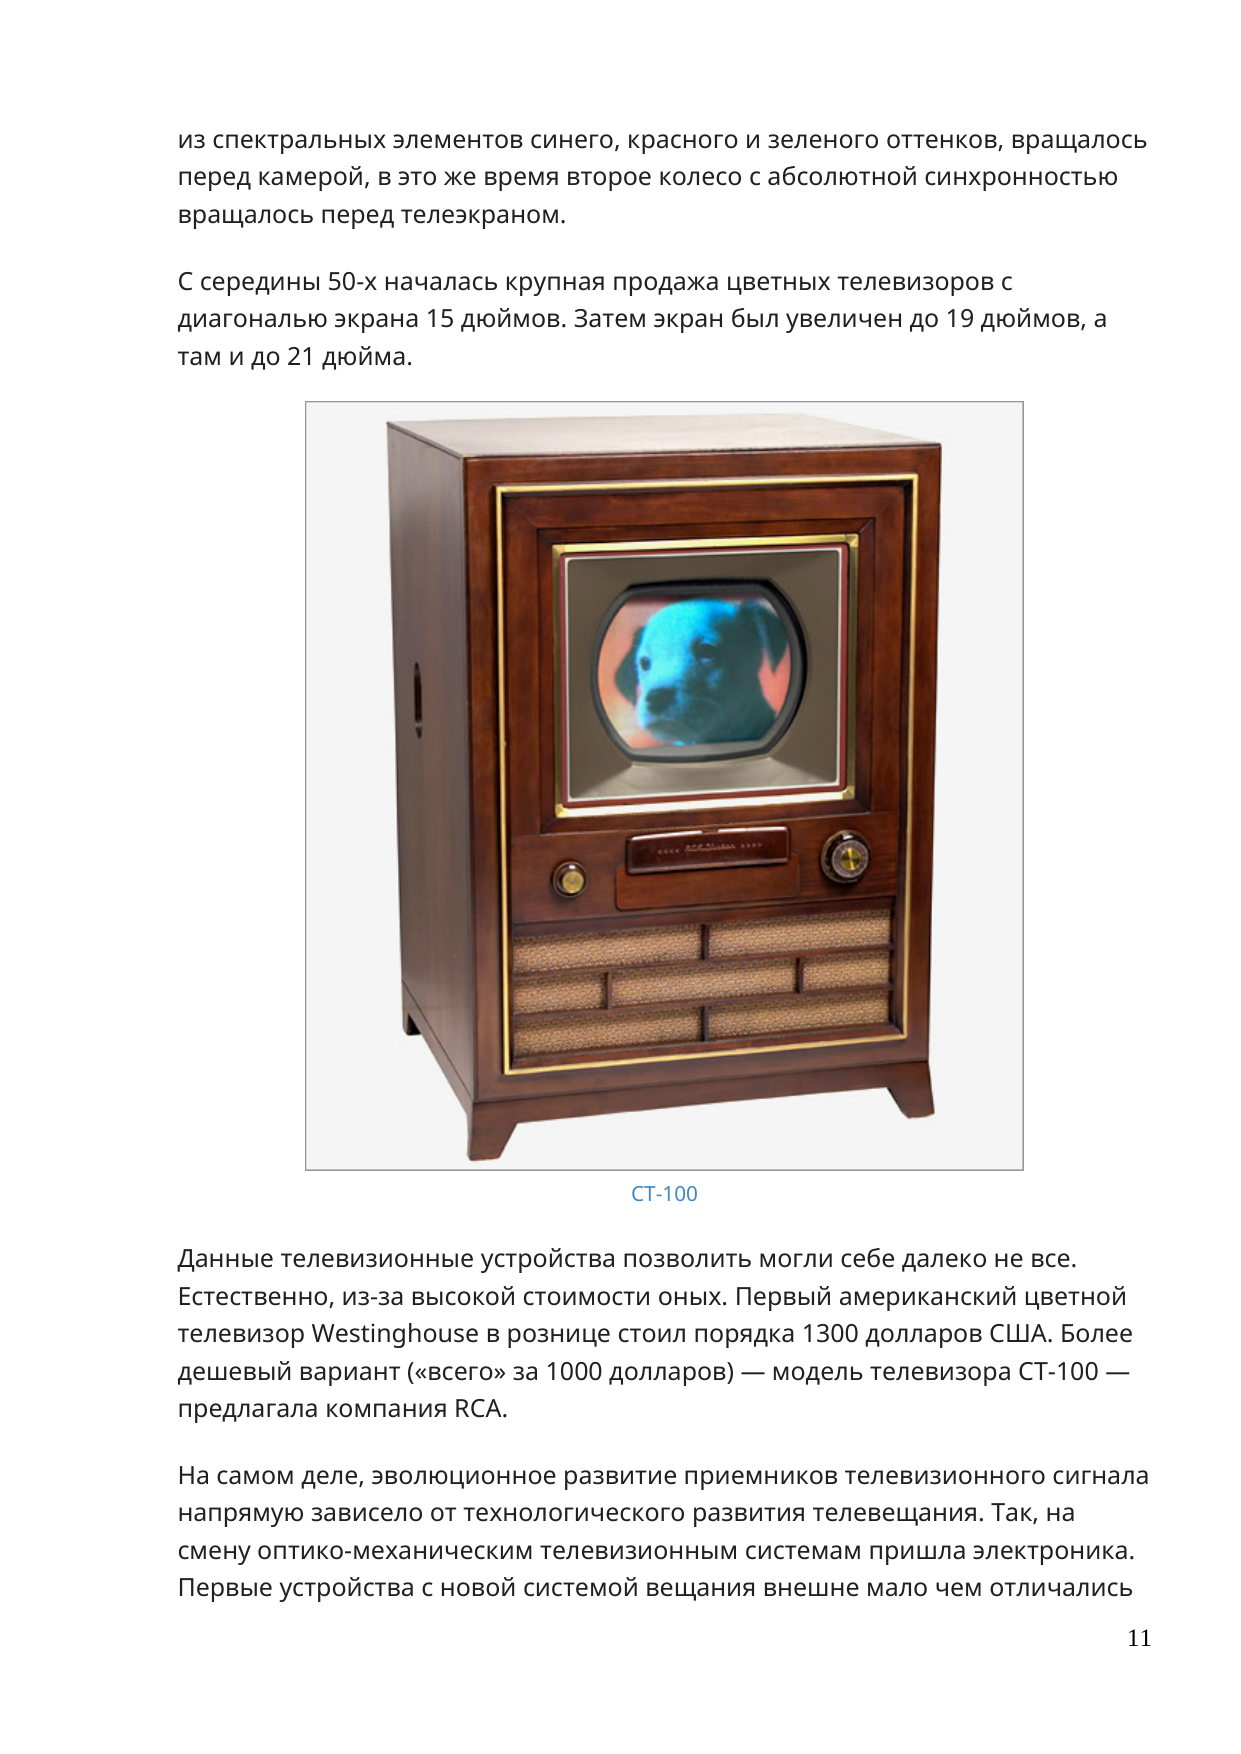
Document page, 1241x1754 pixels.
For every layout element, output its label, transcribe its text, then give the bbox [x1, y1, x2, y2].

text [177, 118, 1152, 231]
text Данные телевизионные устройства позволить могли себе далеко не все. Естественно, из-за высокой стоимости оных. Первый американский цветной телевизор Westinghouse в рознице стоил порядка 1300 долларов США. Более дешевый вариант («всего» за 1000 долларов) — модель телевизора CT-100 — предлагала компания RCA. [177, 1237, 1152, 1425]
picture [305, 401, 1024, 1171]
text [177, 1454, 1152, 1604]
text С середины 50-х началась крупная продажа цветных телевизоров с диагональю экрана 15 дюймов. Затем экран был увеличен до 19 дюймов, а там и до 21 дюйма. [177, 260, 1152, 372]
